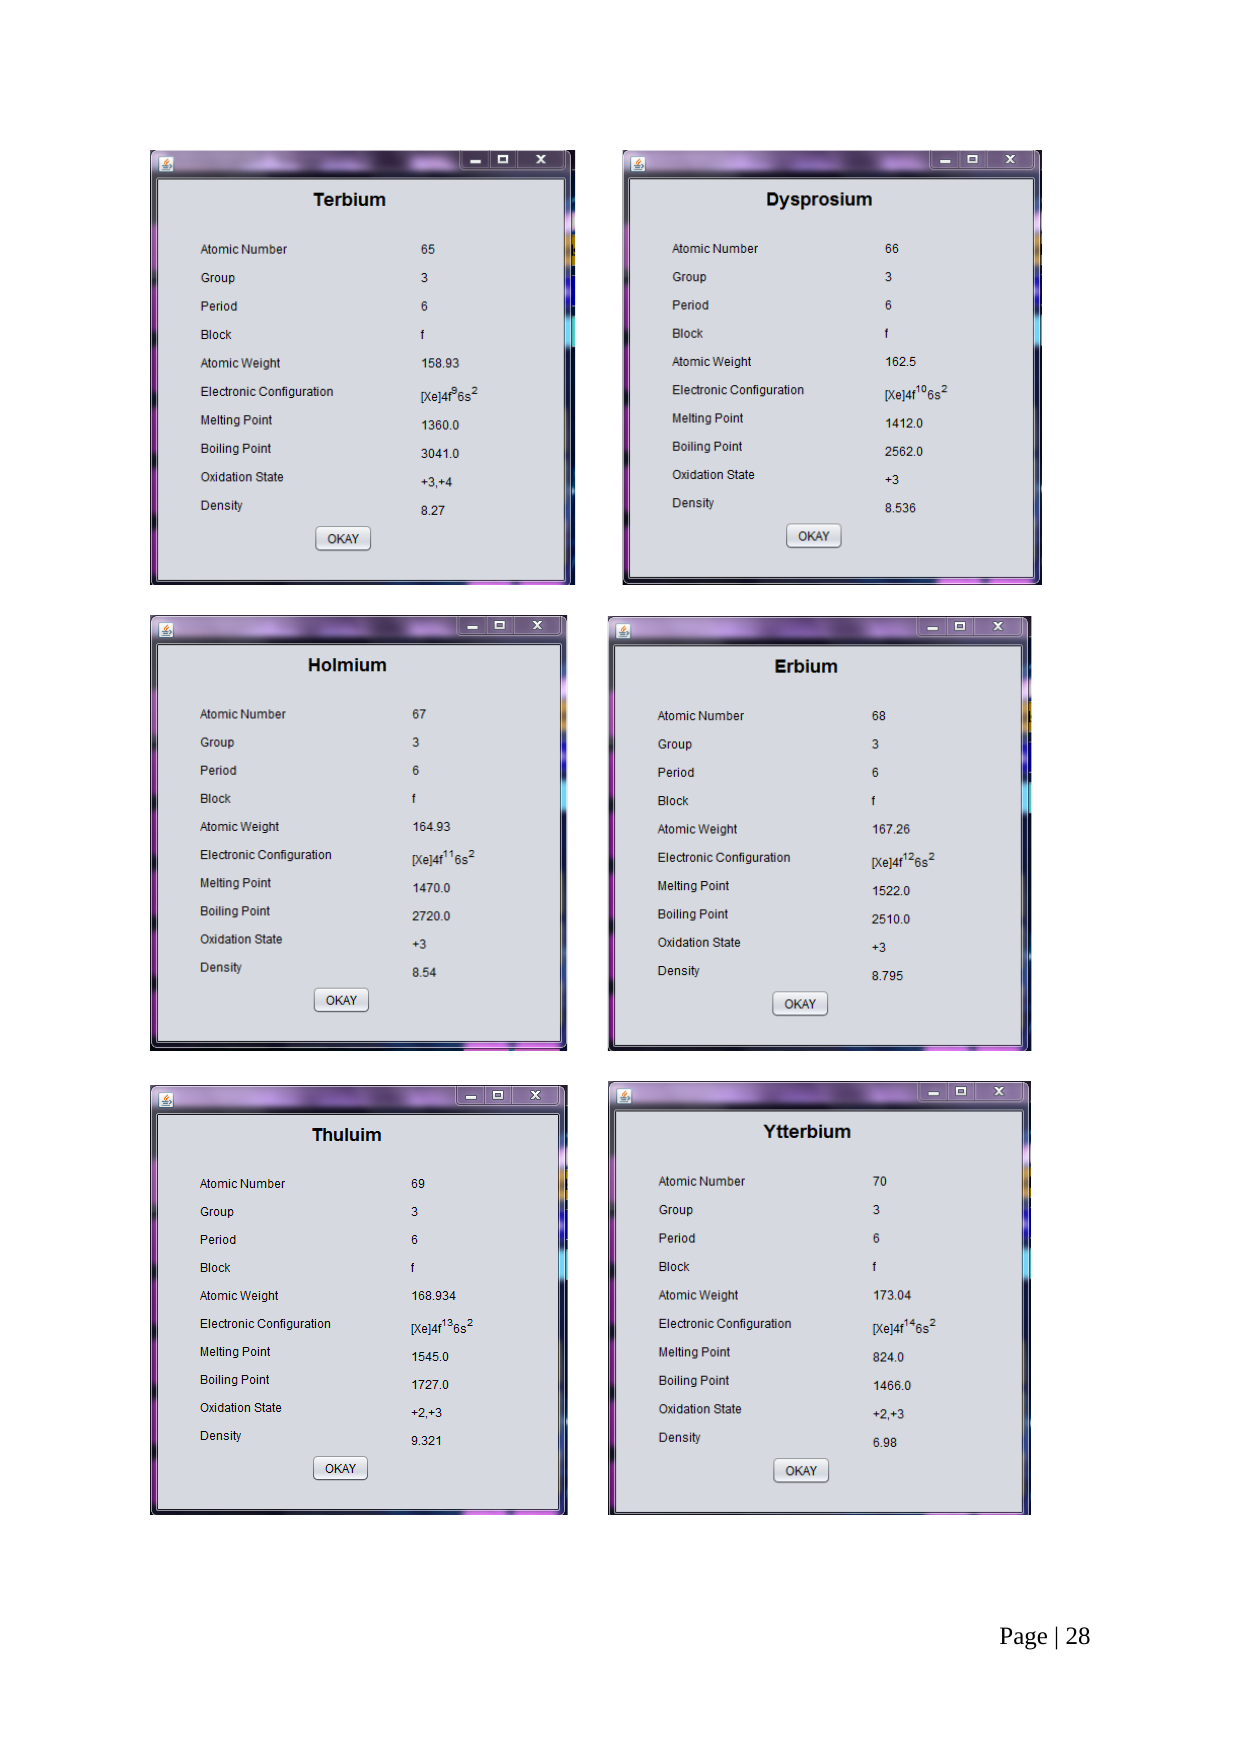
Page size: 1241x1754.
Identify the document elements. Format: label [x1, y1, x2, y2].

picture [622, 150, 1042, 585]
picture [607, 616, 1032, 1051]
picture [608, 1081, 1031, 1515]
picture [150, 1085, 568, 1515]
picture [150, 150, 576, 585]
picture [150, 615, 568, 1051]
